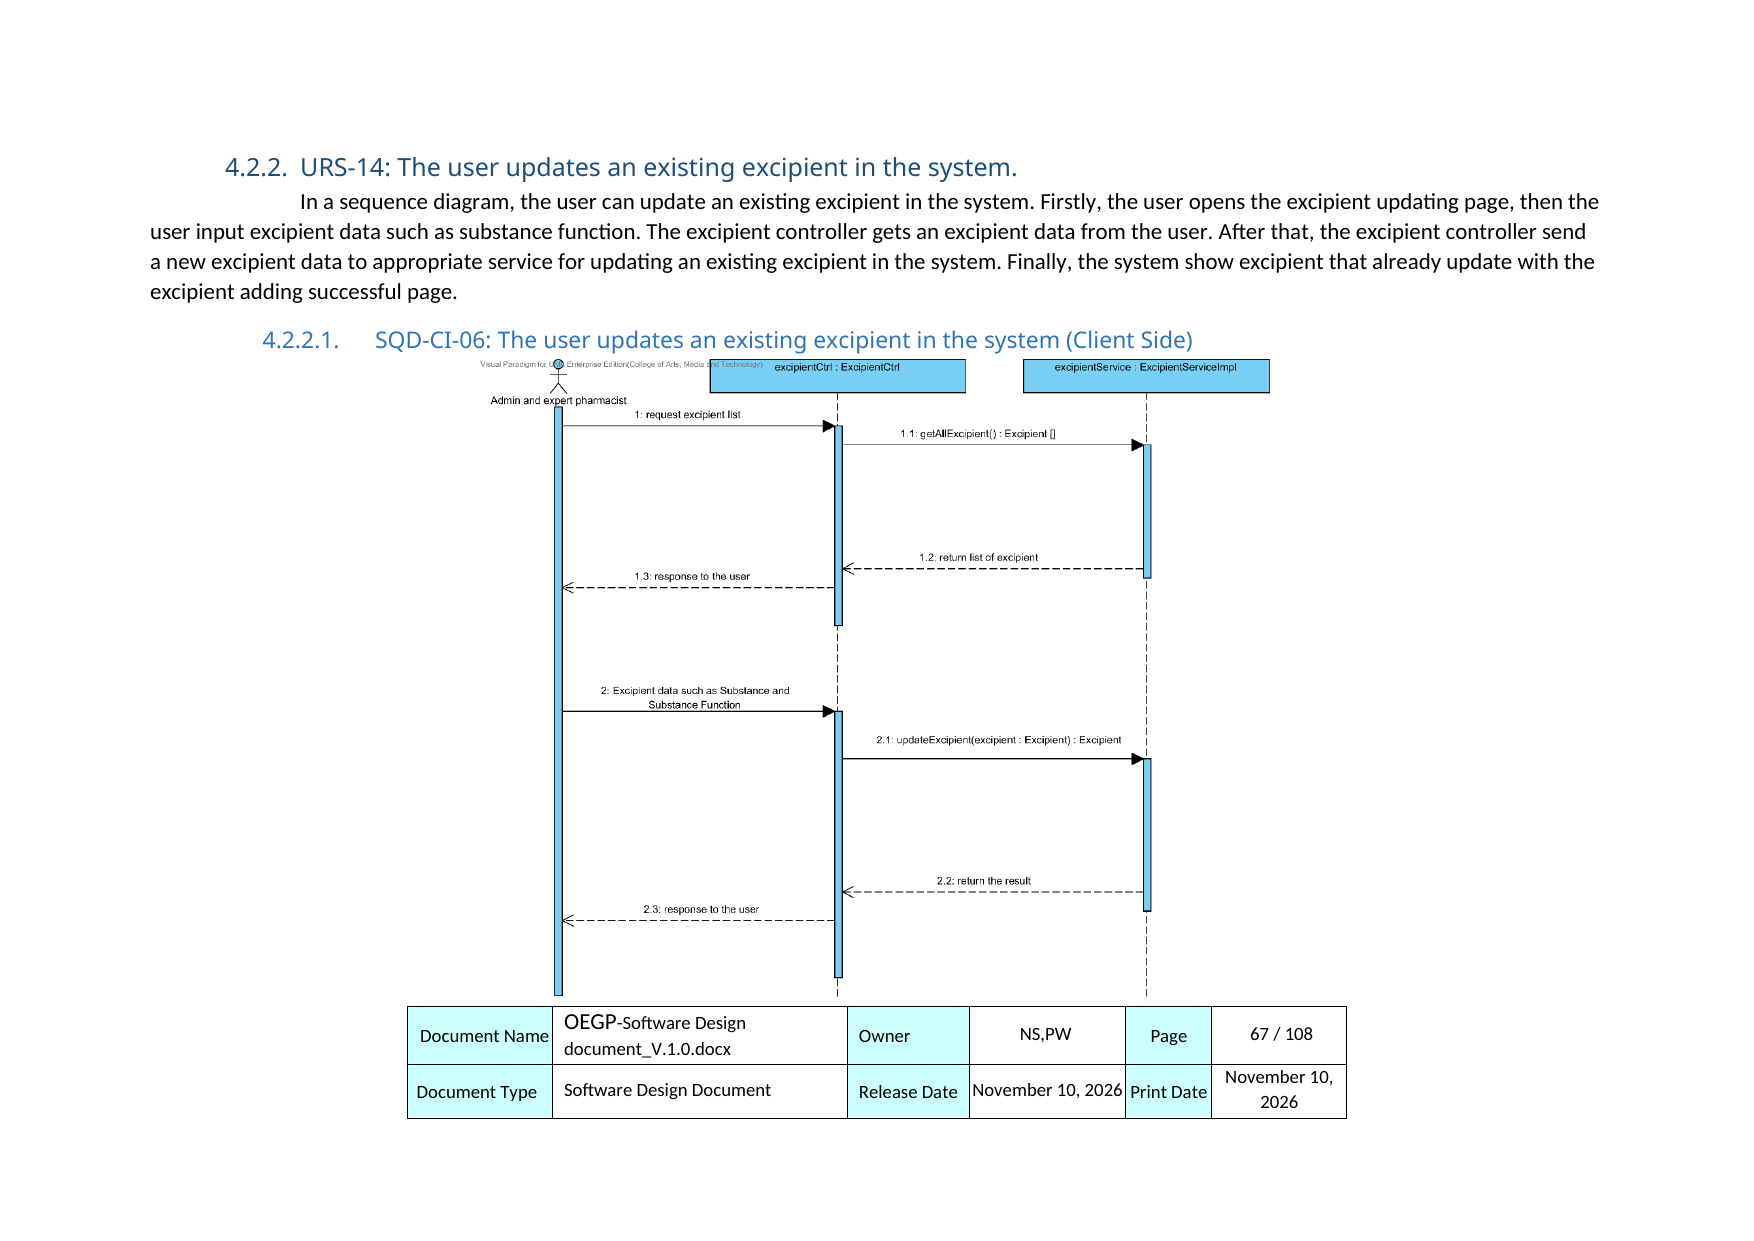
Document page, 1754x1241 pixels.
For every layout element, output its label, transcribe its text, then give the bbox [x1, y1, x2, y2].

subtitle SQD-CI-06: The user updates an existing excipient in the system (Client Side) [262, 324, 1604, 356]
subtitle URS-14: The user updates an existing excipient in the system. [225, 150, 1604, 184]
text In a sequence diagram, the user can update an existing excipient in the system. Firstly, the user opens the excipient updating page, then the user input excipient data such as substance function. The excipient controller gets an excipient data from the user. After that, the excipient controller send a new excipient data to appropriate service for updating an existing excipient in the system. Finally, the system show excipient that already update with the excipient adding successful page. [150, 187, 1604, 305]
picture [480, 358, 1274, 1000]
